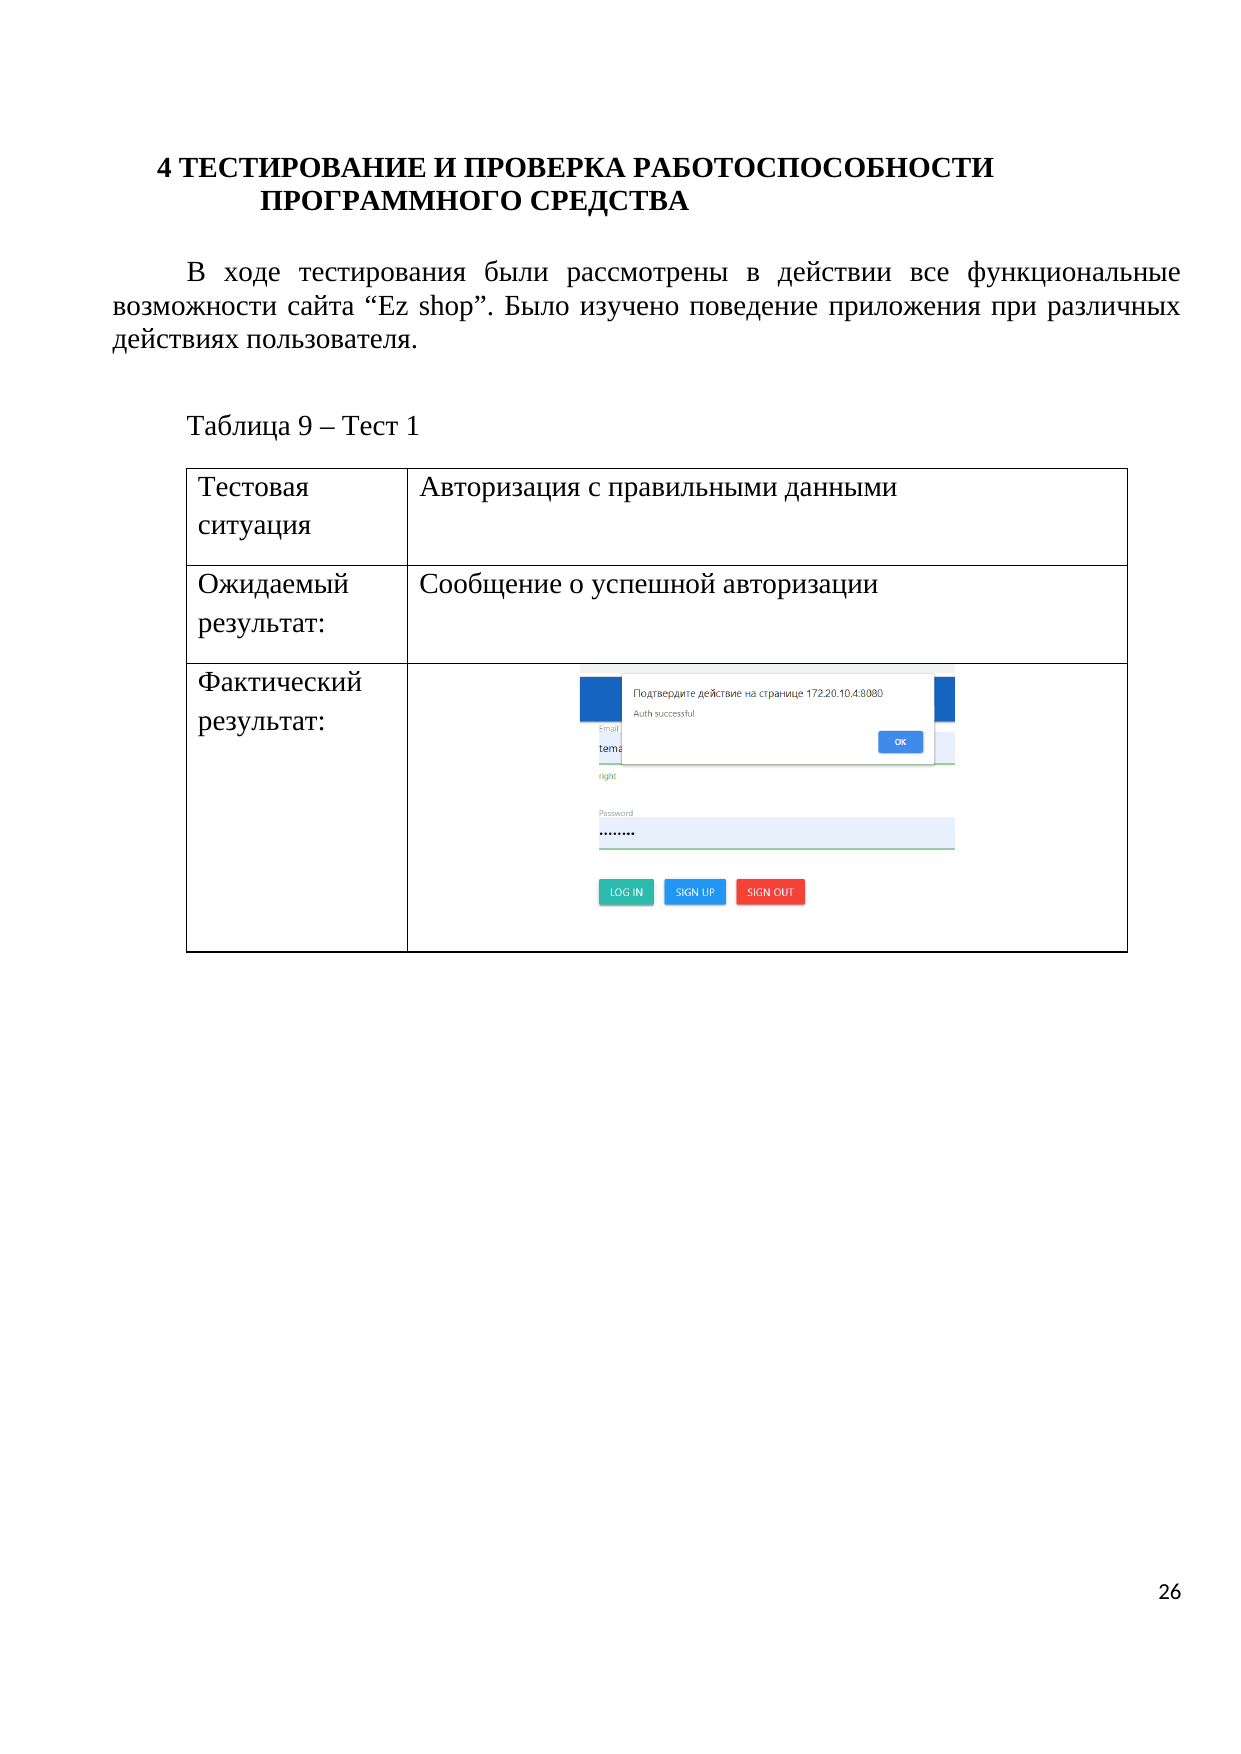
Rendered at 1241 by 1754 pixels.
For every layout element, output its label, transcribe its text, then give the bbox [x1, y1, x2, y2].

table_header Тестовая ситуация [187, 469, 407, 565]
table_cell [408, 664, 1127, 951]
picture [579, 664, 955, 927]
table_cell Ожидаемый результат: [187, 566, 407, 663]
table_cell Сообщение о успешной авторизации [408, 566, 1127, 663]
text В ходе тестирования были рассмотрены в действии все функциональные возможности сайта “Ez shop”. Было изучено поведение приложения при различных действиях пользователя. [112, 254, 1181, 355]
table_cell Фактический результат: [187, 664, 407, 951]
table_header Авторизация с правильными данными [408, 469, 1127, 565]
subtitle 4 Тестирование и проверка работоспособности программного средства [157, 150, 1181, 217]
text Таблица 9 – Тест 1 [112, 408, 1181, 442]
